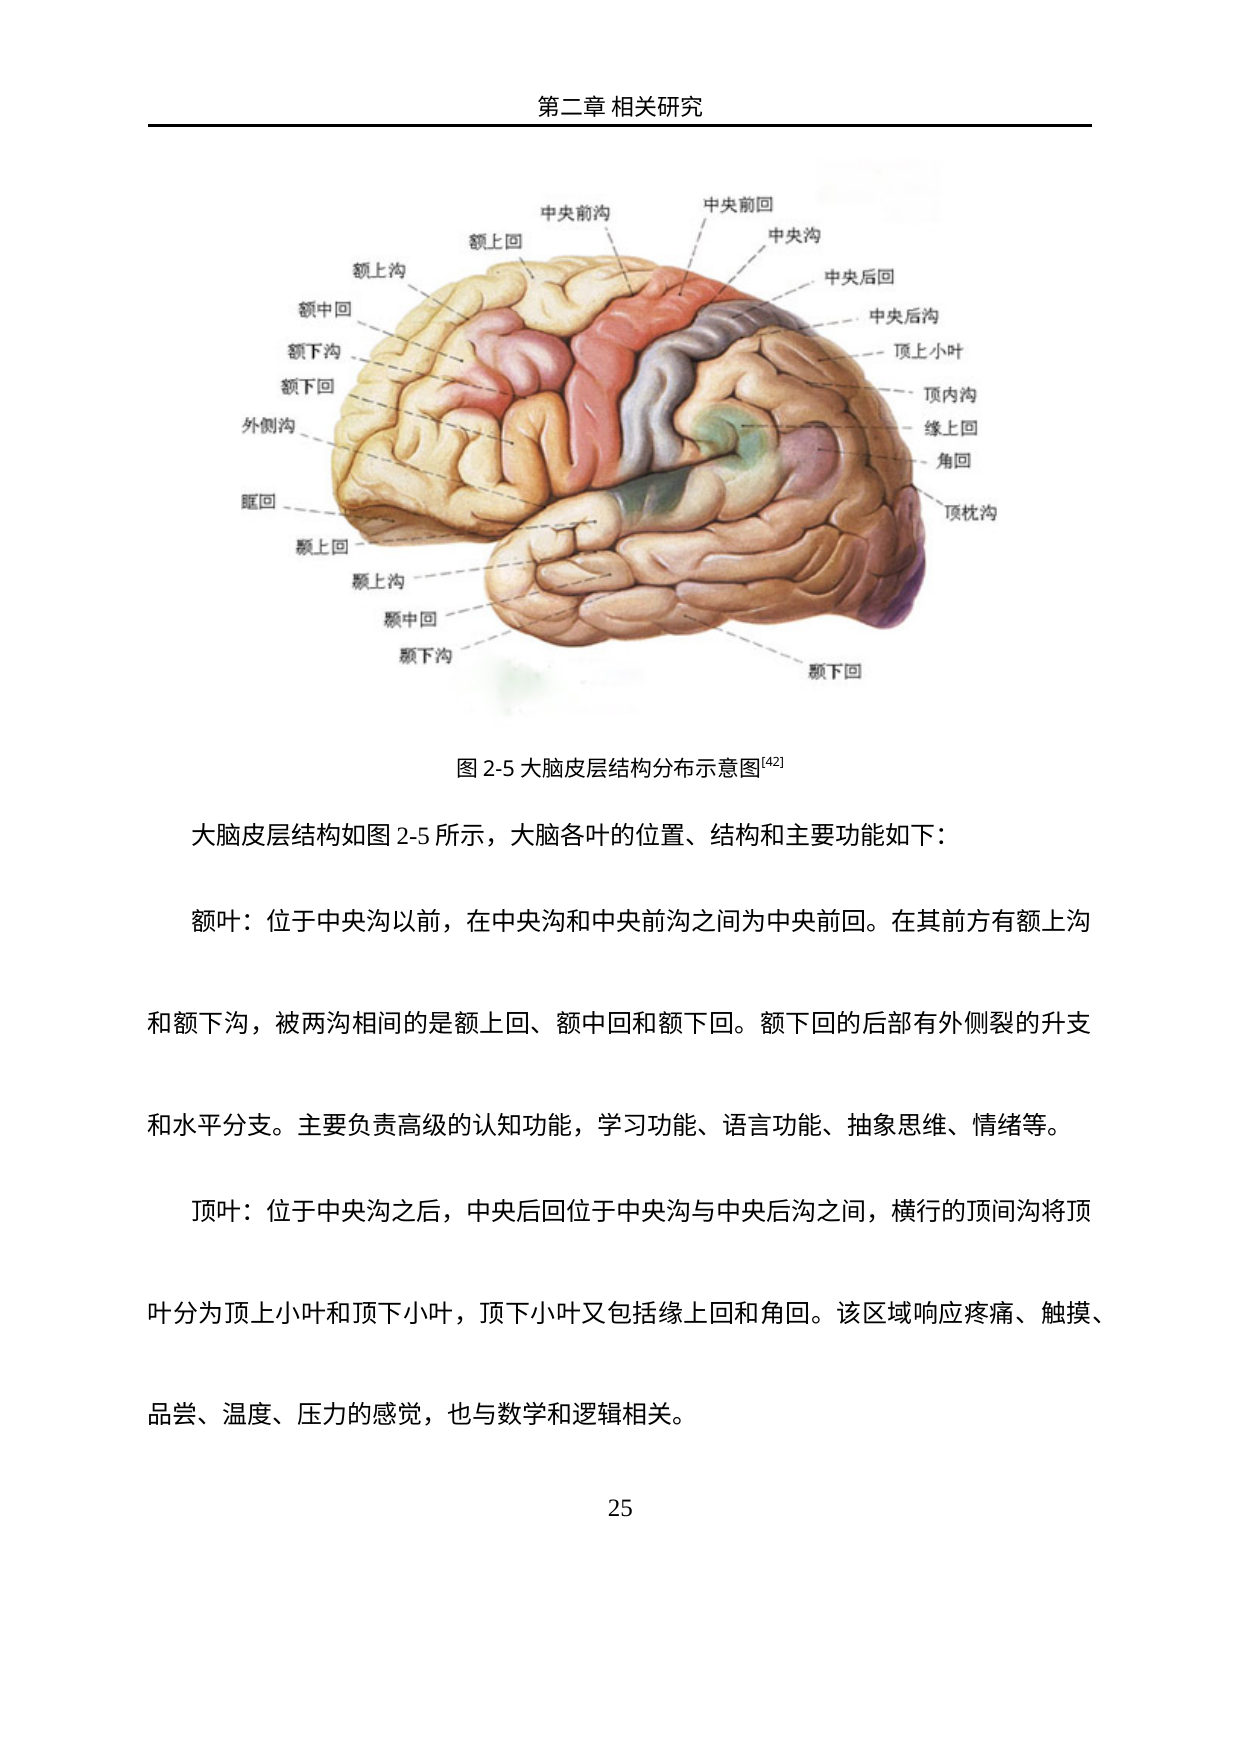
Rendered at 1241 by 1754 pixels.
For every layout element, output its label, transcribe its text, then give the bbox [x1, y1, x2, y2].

text 大脑皮层结构如图2-5所示，大脑各叶的位置、结构和主要功能如下： [148, 799, 1092, 867]
text 额叶：位于中央沟以前，在中央沟和中央前沟之间为中央前回。在其前方有额上沟和额下沟，被两沟相间的是额上回、额中回和额下回。额下回的后部有外侧裂的升支和水平分支。主要负责高级的认知功能，学习功能、语言功能、抽象思维、情绪等。 [148, 886, 1092, 1157]
text 图2-5 大脑皮层结构分布示意图[42] [148, 750, 1092, 784]
text 顶叶：位于中央沟之后，中央后回位于中央沟与中央后沟之间，横行的顶间沟将顶叶分为顶上小叶和顶下小叶，顶下小叶又包括缘上回和角回。该区域响应疼痛、触摸、品尝、温度、压力的感觉，也与数学和逻辑相关。 [148, 1175, 1092, 1447]
picture [241, 158, 1000, 727]
